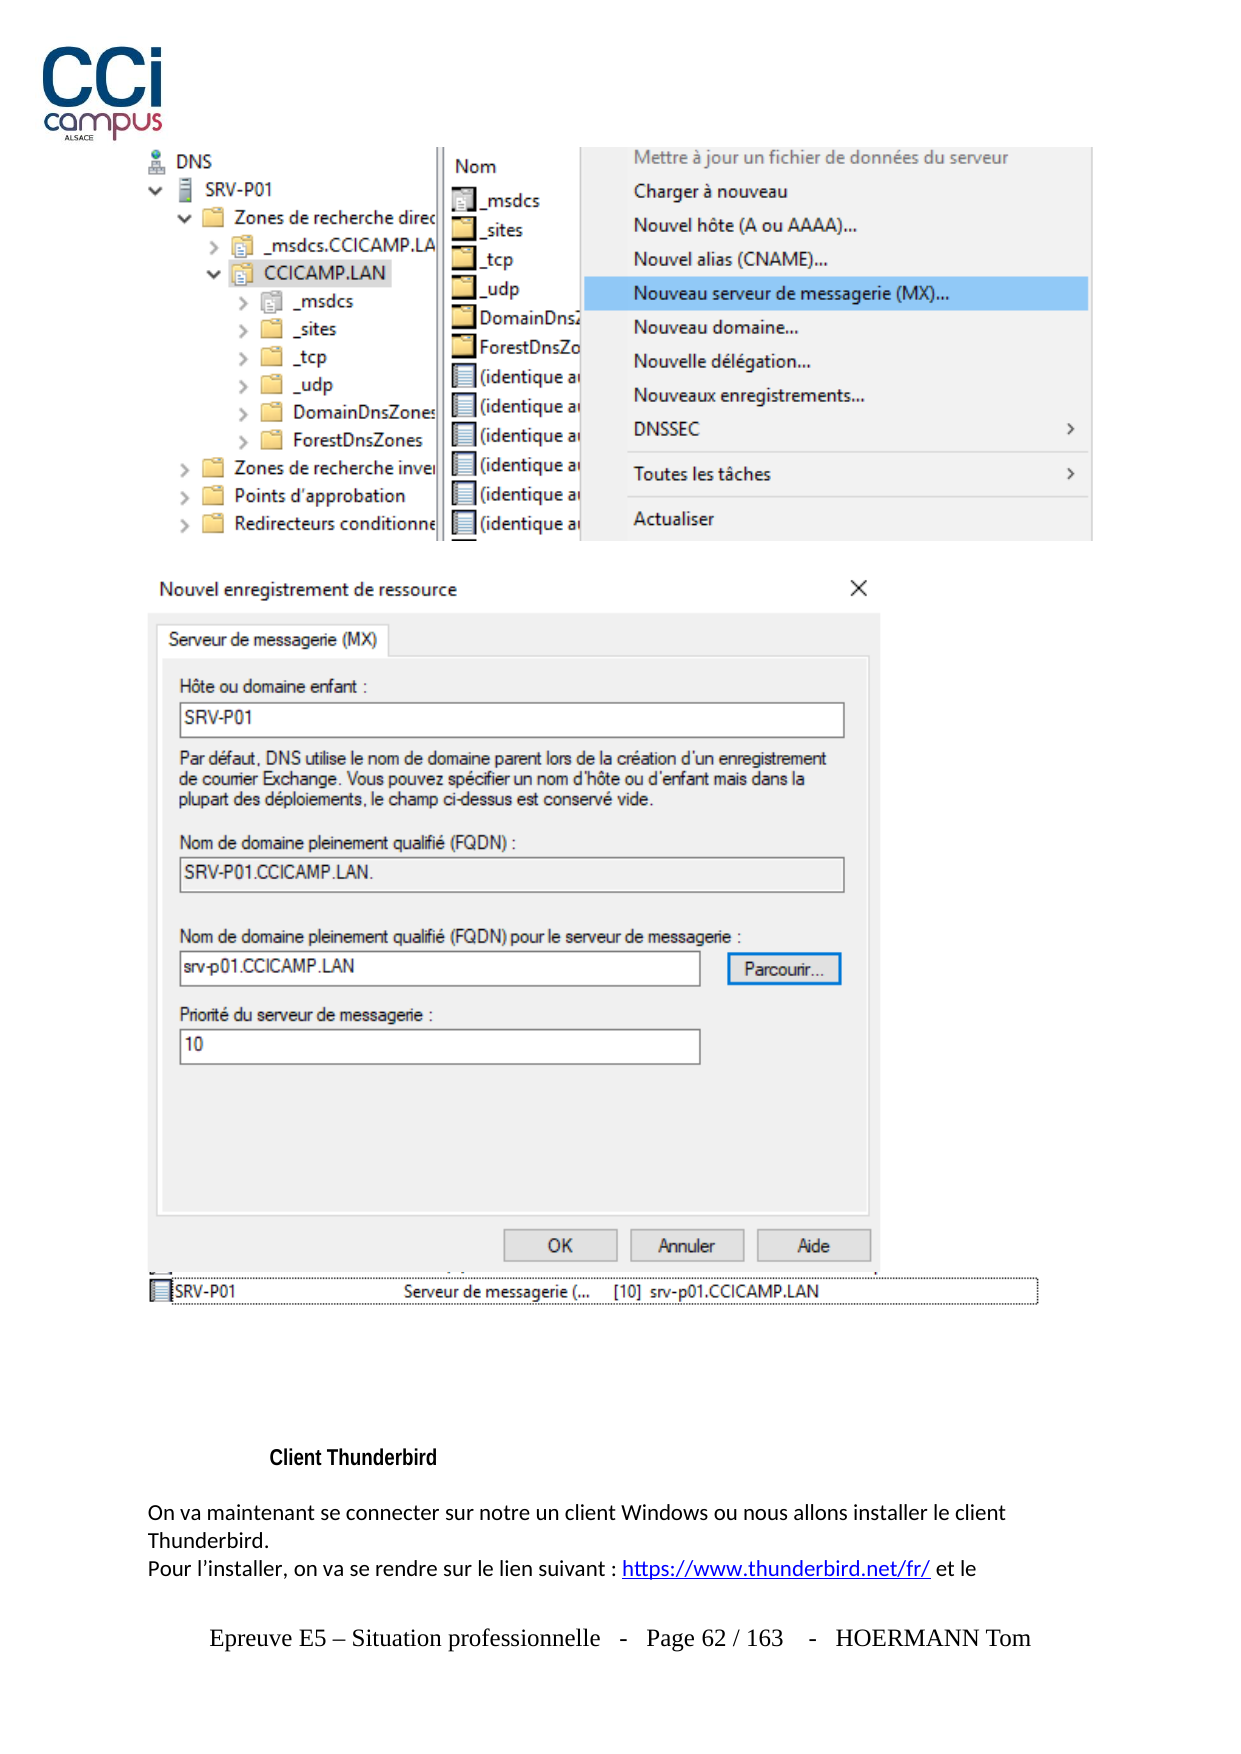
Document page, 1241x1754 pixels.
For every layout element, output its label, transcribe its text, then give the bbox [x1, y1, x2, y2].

picture [147, 568, 1093, 1332]
text Pour l’installer, on va se rendre sur le lien suivant : https://www.thunderbird.net/fr/ et le télécharger : [148, 1554, 1093, 1582]
picture [35, 26, 1093, 541]
text On va maintenant se connecter sur notre un client Windows ou nous allons installer le client Thunderbird. [148, 1498, 1093, 1554]
subtitle Client Thunderbird [269, 1443, 1093, 1470]
